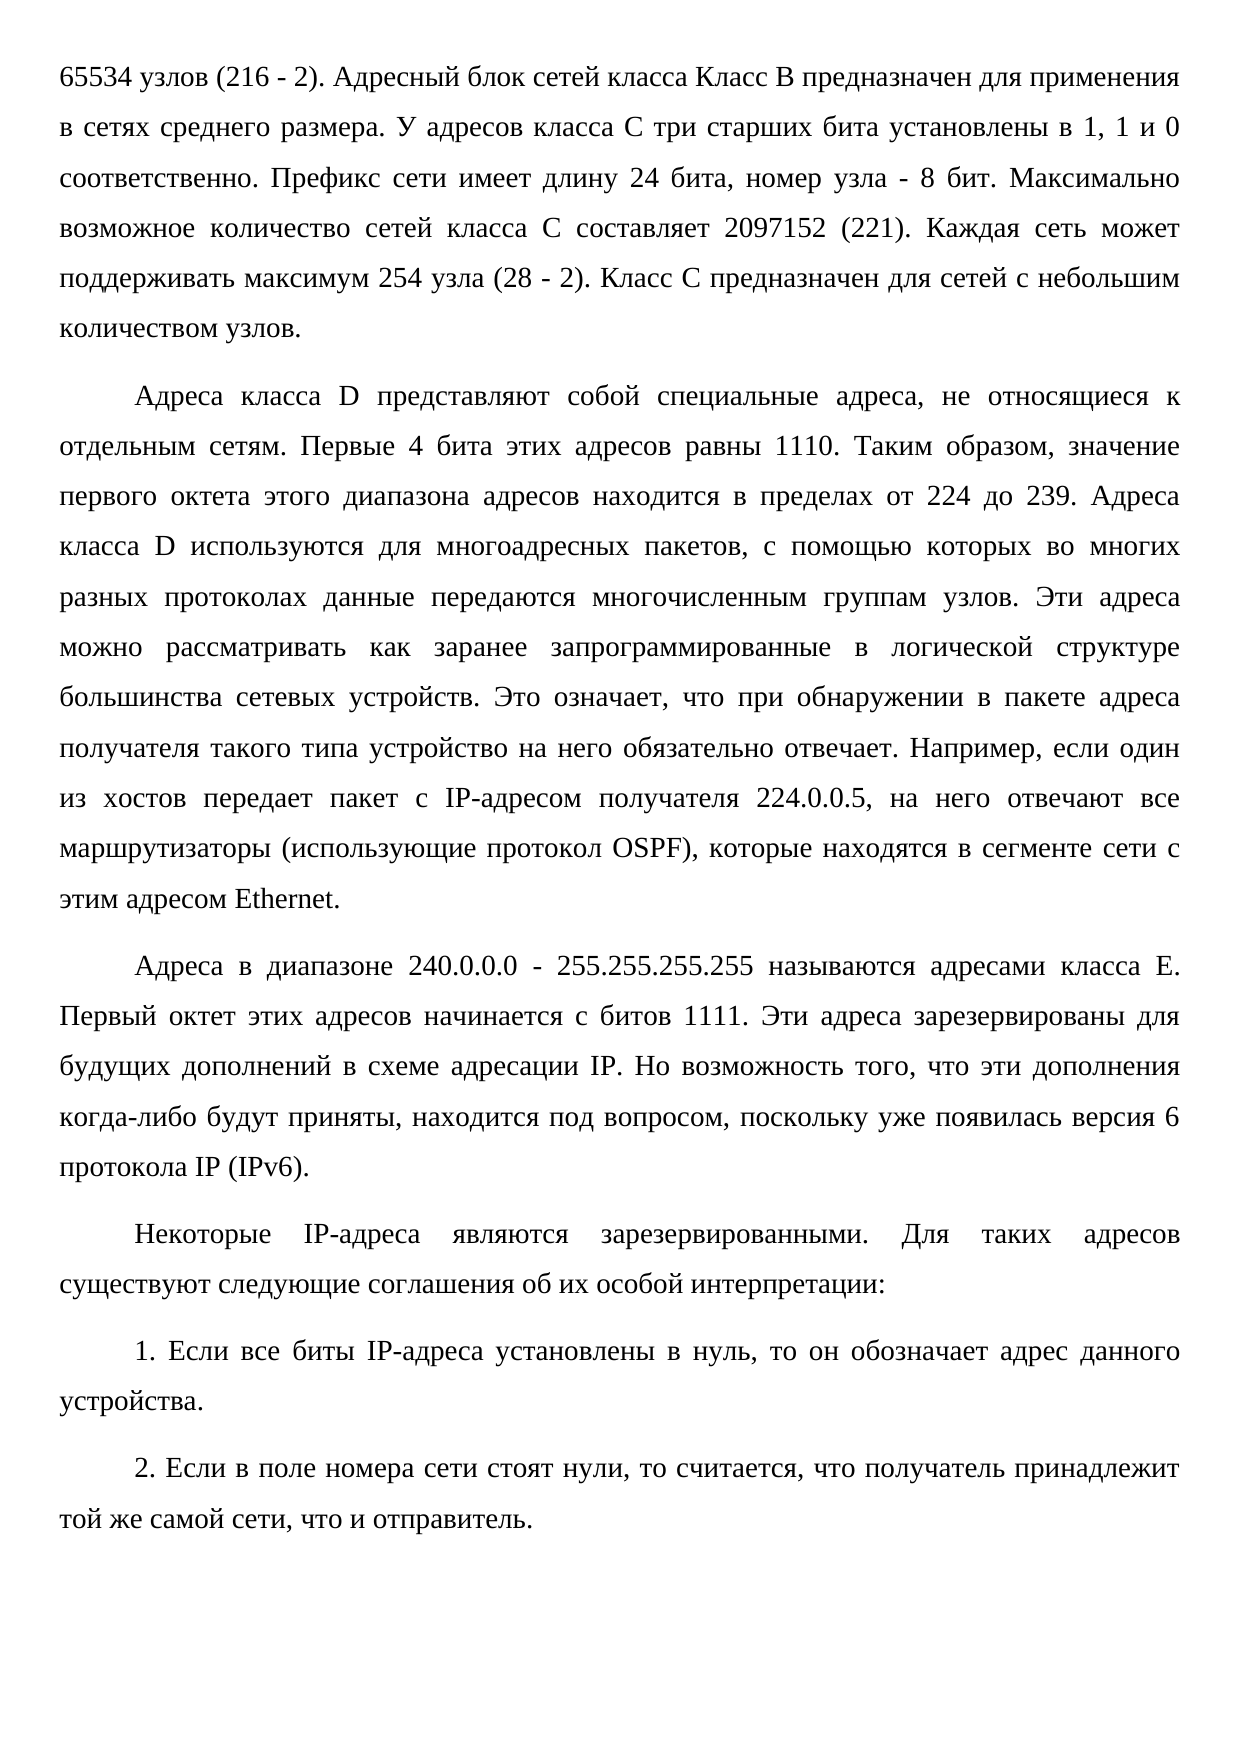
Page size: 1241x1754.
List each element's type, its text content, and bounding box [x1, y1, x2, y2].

text Адреса в диапазоне 240.0.0.0 - 255.255.255.255 называются адресами класса E. Первый октет этих адресов начинается с битов 1111. Эти адреса зарезервированы для будущих дополнений в схеме адресации IP. Но возможность того, что эти дополнения когда-либо будут приняты, находится под вопросом, поскольку уже появилась версия 6 протокола IP (IPv6). [59, 948, 1181, 1182]
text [59, 59, 1181, 344]
text Адреса класса D представляют собой специальные адреса, не относящиеся к отдельным сетям. Первые 4 бита этих адресов равны 1110. Таким образом, значение первого октета этого диапазона адресов находится в пределах от 224 до 239. Адреса класса D используются для многоадресных пакетов, с помощью которых во многих разных протоколах данные передаются многочисленным группам узлов. Эти адреса можно рассматривать как заранее запрограммированные в логической структуре большинства сетевых устройств. Это означает, что при обнаружении в пакете адреса получателя такого типа устройство на него обязательно отвечает. Например, если один из хостов передает пакет с IP-адресом получателя 224.0.0.5, на него отвечают все маршрутизаторы (использующие протокол OSPF), которые находятся в сегменте сети с этим адресом Ethernet. [59, 378, 1181, 914]
text 2. Если в поле номера сети стоят нули, то считается, что получатель принадлежит той же самой сети, что и отправитель. [59, 1451, 1181, 1534]
text Некоторые IP-адреса являются зарезервированными. Для таких адресов существуют следующие соглашения об их особой интерпретации: [59, 1216, 1181, 1300]
text 1. Если все биты IP-адреса установлены в нуль, то он обозначает адрес данного устройства. [59, 1333, 1181, 1417]
